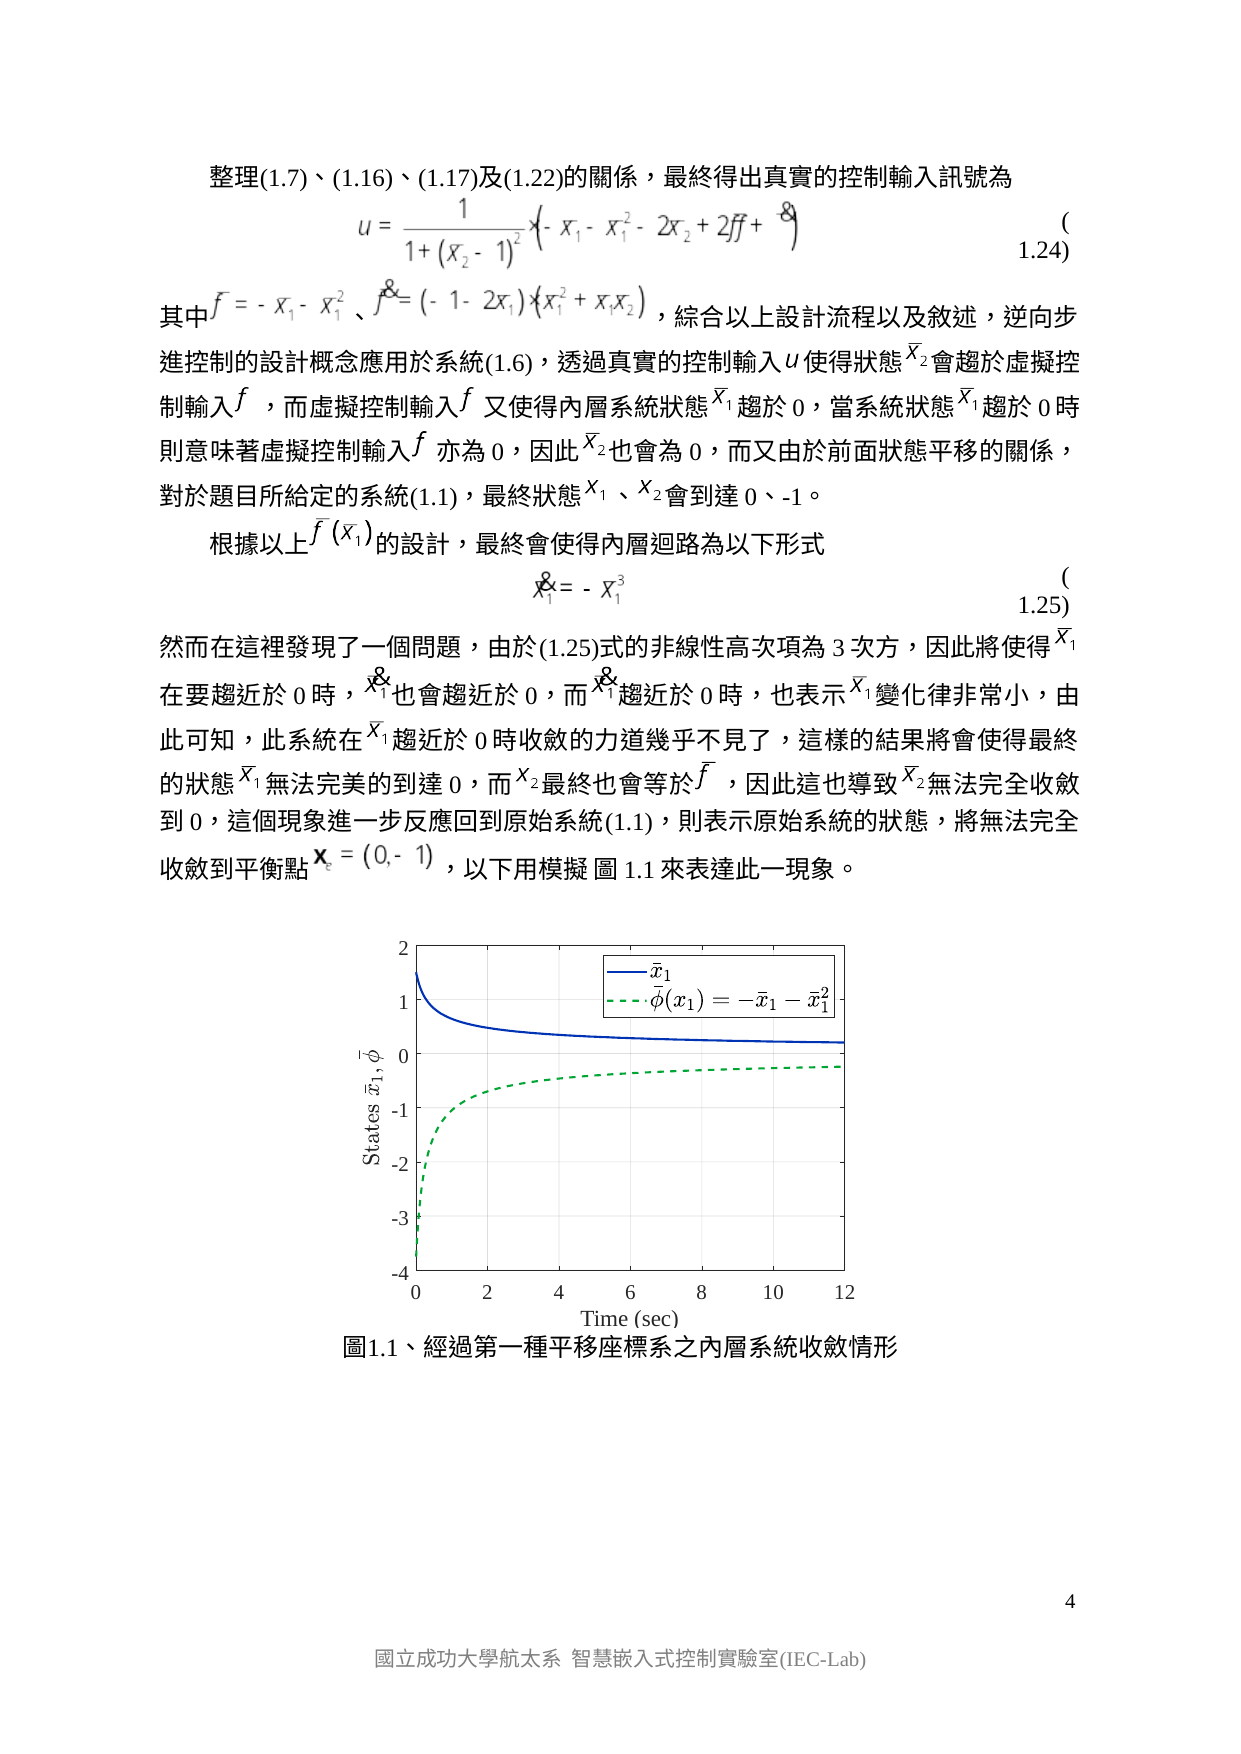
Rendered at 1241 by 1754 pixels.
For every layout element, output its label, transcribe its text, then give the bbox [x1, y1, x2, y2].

text 根據以上的設計，最終會使得內層迴路為以下形式 [159, 513, 1081, 561]
table_header [160, 194, 999, 276]
text 圖1.1、經過第一種平移座標系之內層系統收斂情形 [159, 1328, 1081, 1364]
table_header (1.25) [1000, 561, 1081, 618]
text 整理(1.7)、(1.16)、(1.17)及(1.22)的關係，最終得出真實的控制輸入訊號為 [159, 157, 1081, 193]
text 其中、，綜合以上設計流程以及敘述，逆向步進控制的設計概念應用於系統(1.6)，透過真實的控制輸入使得狀態會趨於虛擬控制輸入，而虛擬控制輸入又使得內層系統狀態趨於0，當系統狀態趨於0時則意味著虛擬控制輸入亦為0，因此也會為0，而又由於前面狀態平移的關係，對於題目所給定的系統(1.1)，最終狀態、會到達0、-1。 [159, 276, 1081, 513]
text 然而在這裡發現了一個問題，由於(1.25)式的非線性高次項為3次方，因此將使得在要趨近於0時，也會趨近於0，而趨近於0時，也表示變化律非常小，由此可知，此系統在趨近於0時收斂的力道幾乎不見了，這樣的結果將會使得最終的狀態無法完美的到達0，而最終也會等於，因此這也導致無法完全收斂到0，這個現象進一步反應回到原始系統(1.1)，則表示原始系統的狀態，將無法完全收斂到平衡點，以下用模擬 圖1.1來表達此一現象。 [159, 618, 1081, 886]
table_header [160, 561, 999, 618]
table_header (1.24) [1000, 194, 1081, 276]
